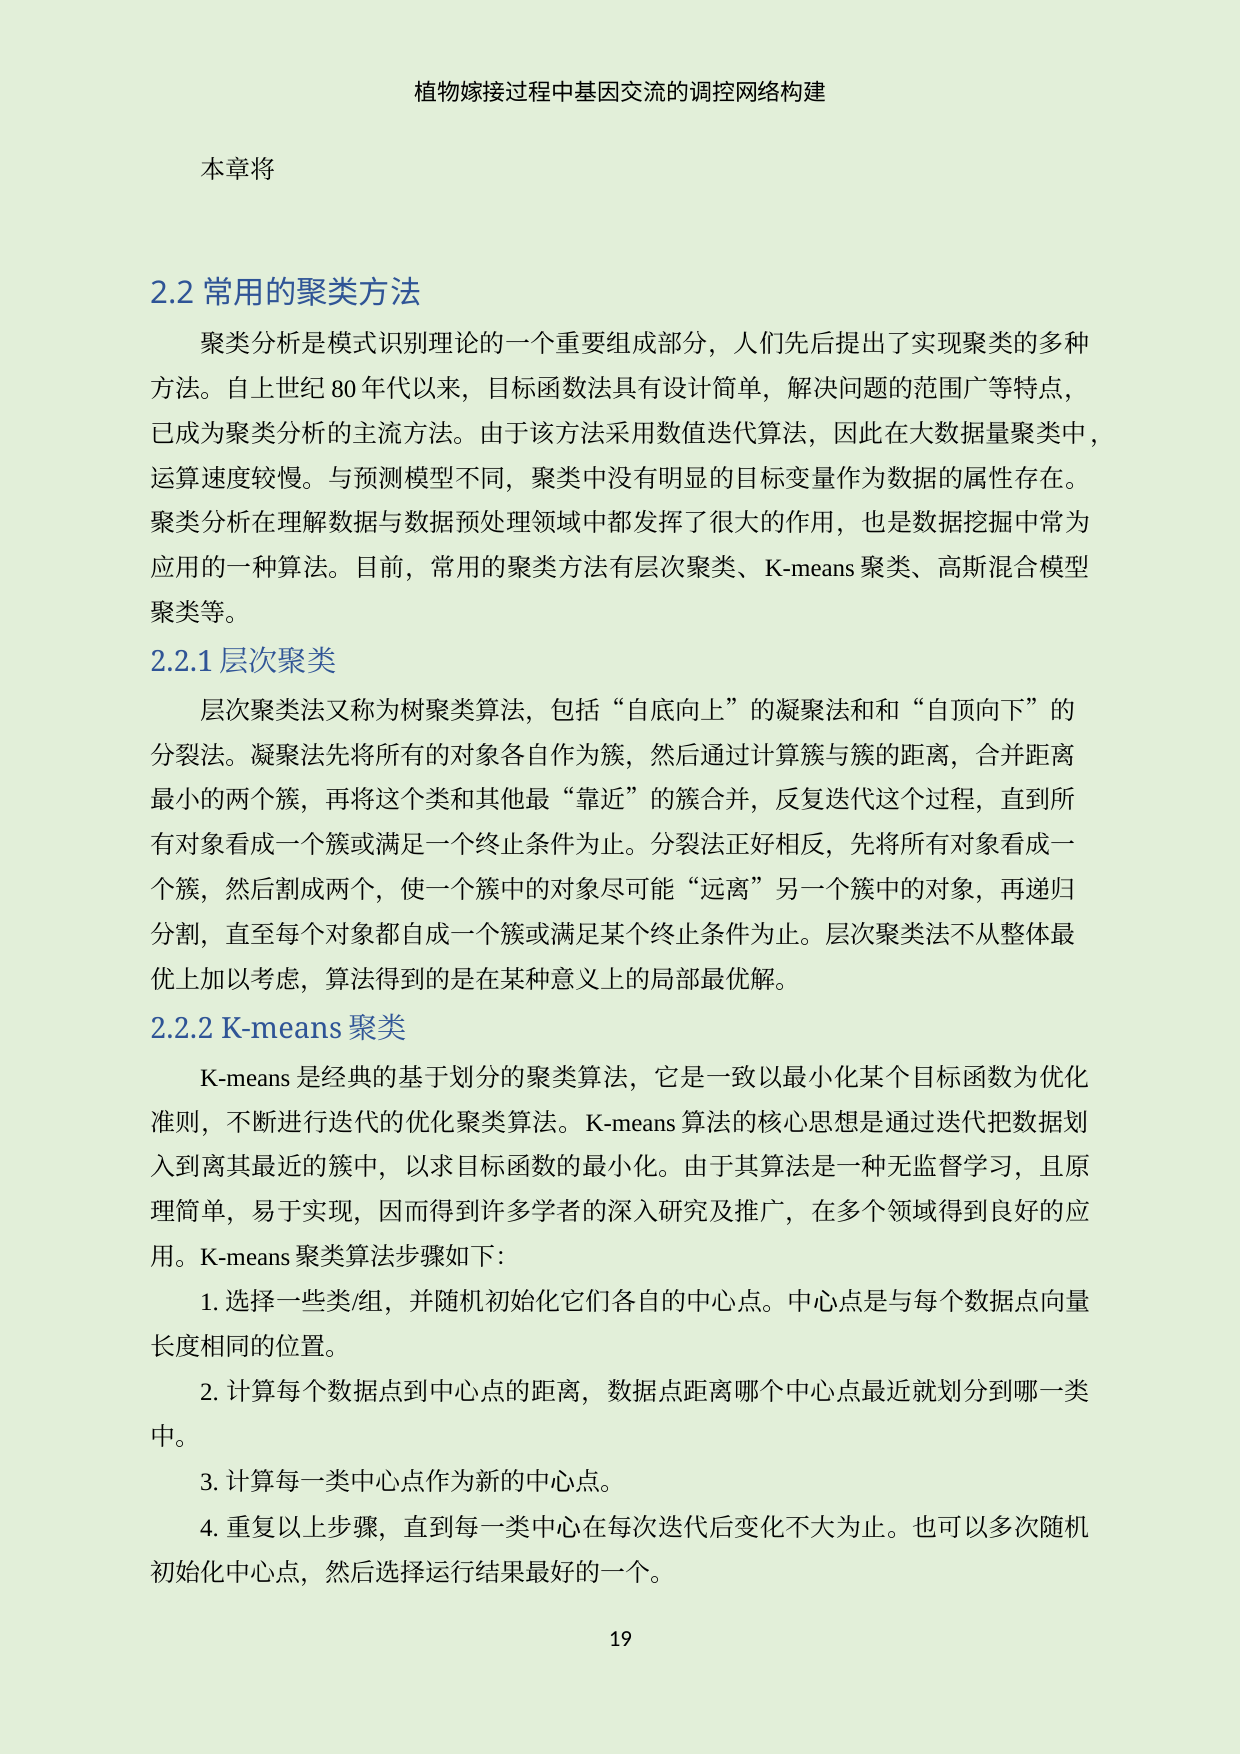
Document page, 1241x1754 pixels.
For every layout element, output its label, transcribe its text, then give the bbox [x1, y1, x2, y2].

text 3. 计算每一类中心点作为新的中⼼点。 [150, 1462, 1090, 1498]
text 4. 重复以上步骤，直到每一类中⼼在每次迭代后变化不大为止。也可以多次随机初始化中心点，然后选择运行结果最好的一个。 [150, 1507, 1090, 1588]
text K-means是经典的基于划分的聚类算法，它是一致以最小化某个目标函数为优化准则，不断进行迭代的优化聚类算法。K-means算法的核心思想是通过迭代把数据划入到离其最近的簇中，以求目标函数的最小化。由于其算法是一种无监督学习，且原理简单，易于实现，因而得到许多学者的深入研究及推广，在多个领域得到良好的应用。K-means聚类算法步骤如下： [150, 1057, 1090, 1273]
text 1. 选择一些类/组，并随机初始化它们各自的中心点。中⼼点是与每个数据点向量长度相同的位置。 [150, 1282, 1090, 1363]
text 2.2 常用的聚类方法 [150, 267, 1090, 312]
text 聚类分析是模式识别理论的一个重要组成部分，人们先后提出了实现聚类的多种方法。自上世纪80年代以来，目标函数法具有设计简单，解决问题的范围广等特点，已成为聚类分析的主流方法。由于该方法采用数值迭代算法，因此在大数据量聚类中，运算速度较慢。与预测模型不同，聚类中没有明显的目标变量作为数据的属性存在。聚类分析在理解数据与数据预处理领域中都发挥了很大的作用，也是数据挖掘中常为应用的一种算法。目前，常用的聚类方法有层次聚类、K-means聚类、高斯混合模型聚类等。 [150, 323, 1090, 629]
text 2. 计算每个数据点到中心点的距离，数据点距离哪个中心点最近就划分到哪一类中。 [150, 1372, 1090, 1453]
text 层次聚类法又称为树聚类算法，包括“自底向上”的凝聚法和和“自顶向下”的分裂法。凝聚法先将所有的对象各自作为簇，然后通过计算簇与簇的距离，合并距离最小的两个簇，再将这个类和其他最“靠近”的簇合并，反复迭代这个过程，直到所有对象看成一个簇或满足一个终止条件为止。分裂法正好相反，先将所有对象看成一个簇，然后割成两个，使一个簇中的对象尽可能“远离”另一个簇中的对象，再递归分割，直至每个对象都自成一个簇或满足某个终止条件为止。层次聚类法不从整体最优上加以考虑，算法得到的是在某种意义上的局部最优解。 [150, 690, 1090, 996]
text 2.2.2 K-means聚类 [150, 1005, 1090, 1047]
text 本章将 [150, 150, 1090, 186]
text 2.2.1层次聚类 [150, 638, 1090, 680]
